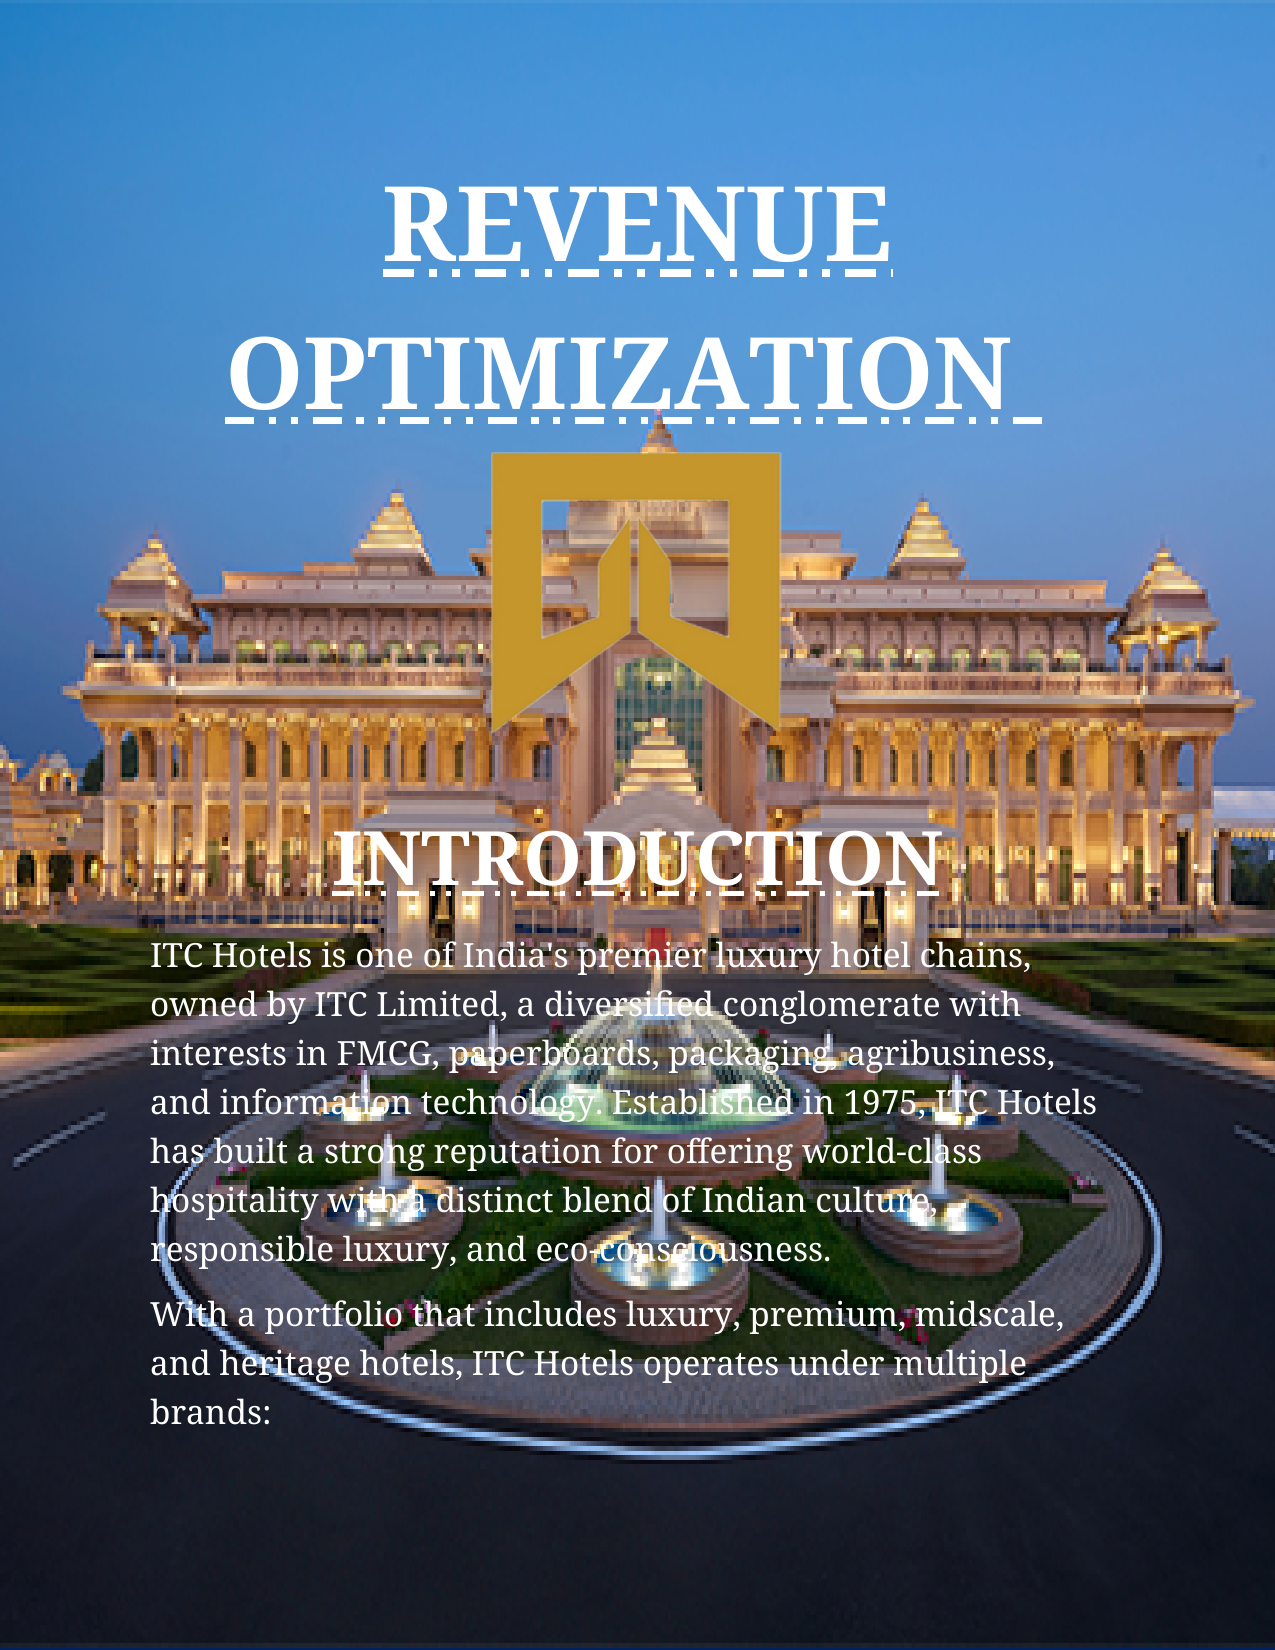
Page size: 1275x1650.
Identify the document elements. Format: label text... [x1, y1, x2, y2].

picture [0, 0, 1275, 1648]
text INTRODUCTION [150, 671, 1125, 907]
text REVENUE OPTIMIZATION [150, 150, 1125, 439]
text With a portfolio that includes luxury, premium, midscale, and heritage hotels, ITC Hotels operates under multiple brands: [150, 1291, 1125, 1434]
text ITC Hotels is one of India's premier luxury hotel chains, owned by ITC Limited, a diversified conglomerate with interests in FMCG, paperboards, packaging, agribusiness, and information technology. Established in 1975, ITC Hotels has built a strong reputation for offering world-class hospitality with a distinct blend of Indian culture, responsible luxury, and eco-consciousness. [150, 932, 1125, 1271]
